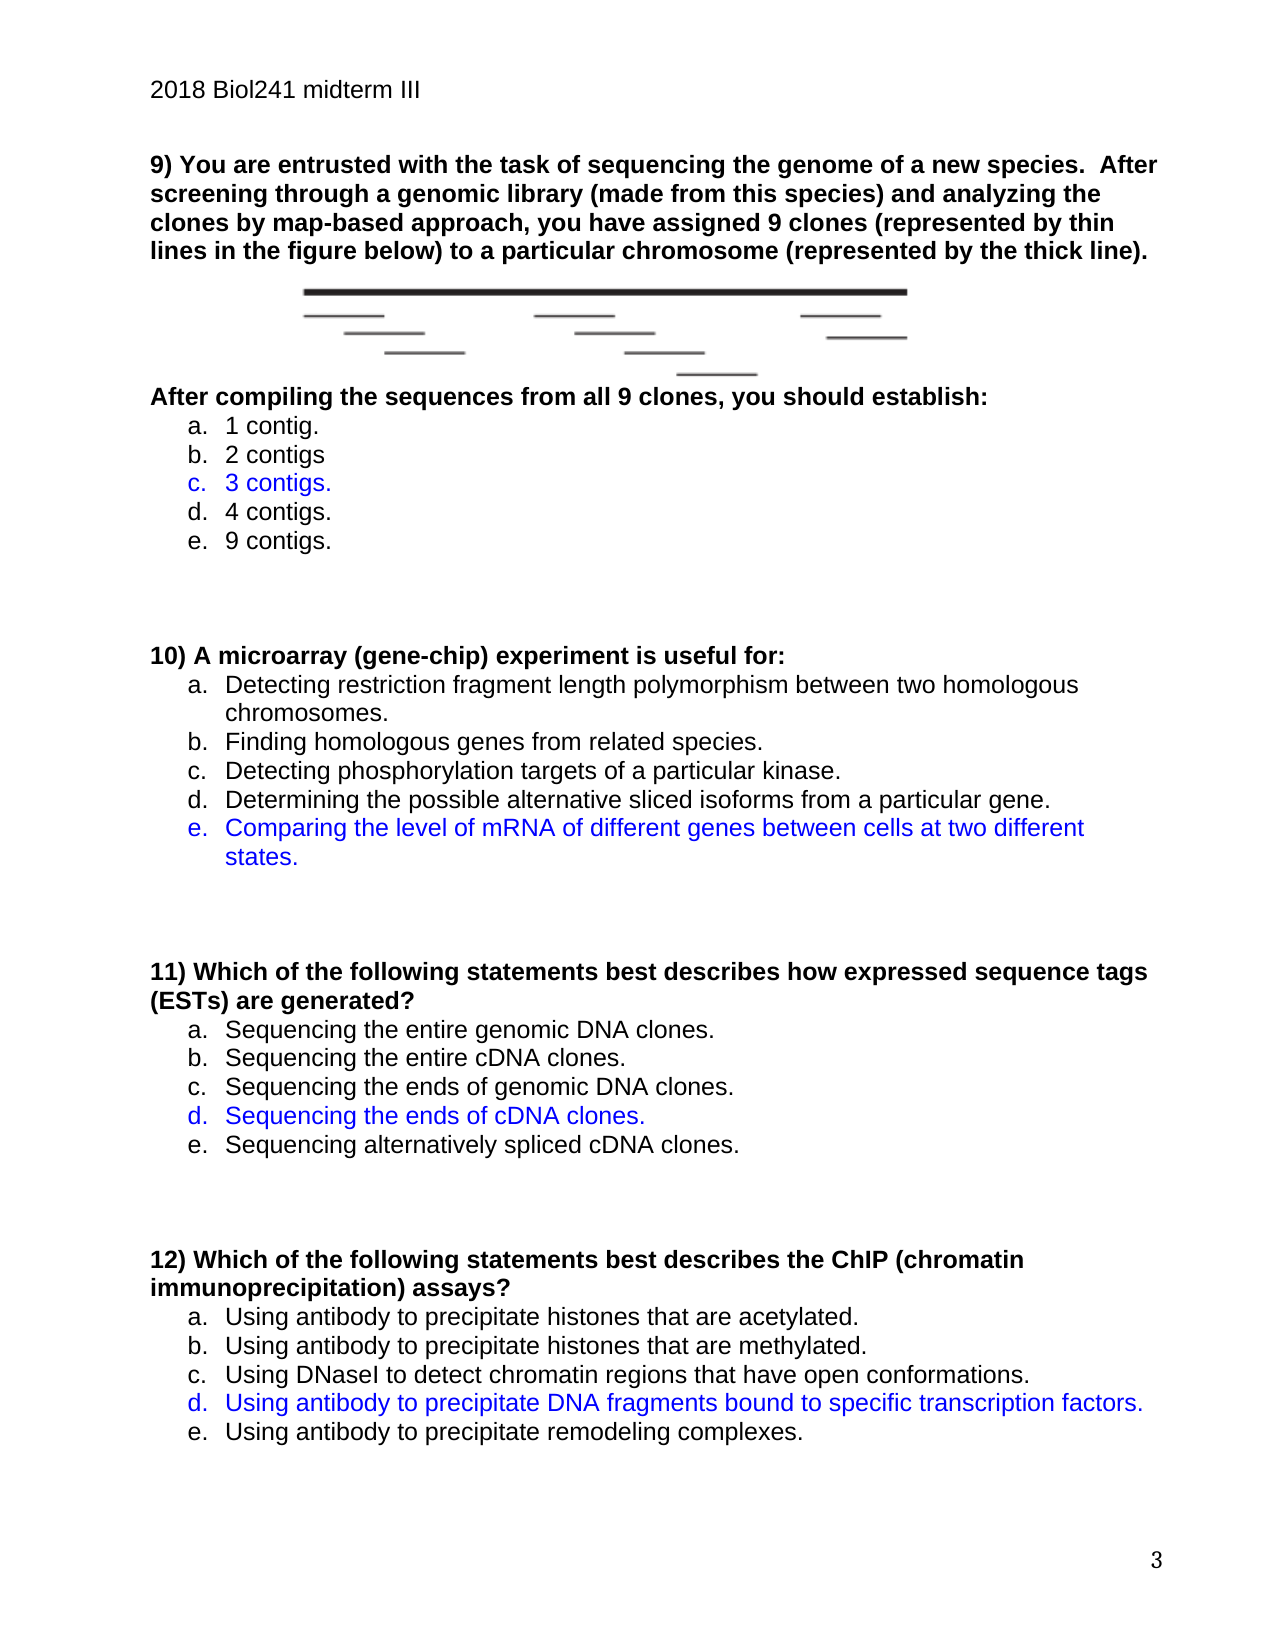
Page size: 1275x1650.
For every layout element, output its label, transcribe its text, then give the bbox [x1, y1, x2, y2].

list Detecting restriction fragment length polymorphism between two homologous chromosomes. [187, 669, 1162, 727]
list Sequencing the ends of genomic DNA clones. [187, 1072, 1162, 1101]
list Detecting phosphorylation targets of a particular kinase. [187, 756, 1162, 784]
list 2 contigs [187, 439, 1162, 468]
text 12) Which of the following statements best describes the ChIP (chromatin immunoprecipitation) assays? [150, 1244, 1162, 1302]
text 11) Which of the following statements best describes how expressed sequence tags (ESTs) are generated? [150, 957, 1162, 1014]
list Using antibody to precipitate histones that are methylated. [187, 1331, 1162, 1359]
list 3 contigs. [187, 468, 1162, 497]
list Using antibody to precipitate DNA fragments bound to specific transcription factors. [187, 1388, 1162, 1417]
list Using antibody to precipitate remodeling complexes. [187, 1417, 1162, 1446]
list Sequencing the entire genomic DNA clones. [187, 1014, 1162, 1043]
text 9) You are entrusted with the task of sequencing the genome of a new species. After screening through a genomic library (made from this species) and analyzing the clones by map-based approach, you have assigned 9 clones (represented by thin lines in the figure below) to a particular chromosome (represented by the thick line). [150, 150, 1162, 265]
list Comparing the level of mRNA of different genes between cells at two different states. [187, 813, 1162, 871]
list Finding homologous genes from related species. [187, 727, 1162, 756]
list Using DNaseI to detect chromatin regions that have open conformations. [187, 1359, 1162, 1388]
list Sequencing the entire cDNA clones. [187, 1043, 1162, 1072]
list 4 contigs. [187, 497, 1162, 526]
list Using antibody to precipitate histones that are acetylated. [187, 1302, 1162, 1331]
list 9 contigs. [187, 526, 1162, 554]
text After compiling the sequences from all 9 clones, you should establish: [150, 265, 1162, 411]
list 1 contig. [187, 411, 1162, 439]
list Sequencing alternatively spliced cDNA clones. [187, 1129, 1162, 1158]
list Sequencing the ends of cDNA clones. [187, 1101, 1162, 1129]
list Determining the possible alternative sliced isoforms from a particular gene. [187, 784, 1162, 813]
text 10) A microarray (gene-chip) experiment is useful for: [150, 641, 1162, 669]
